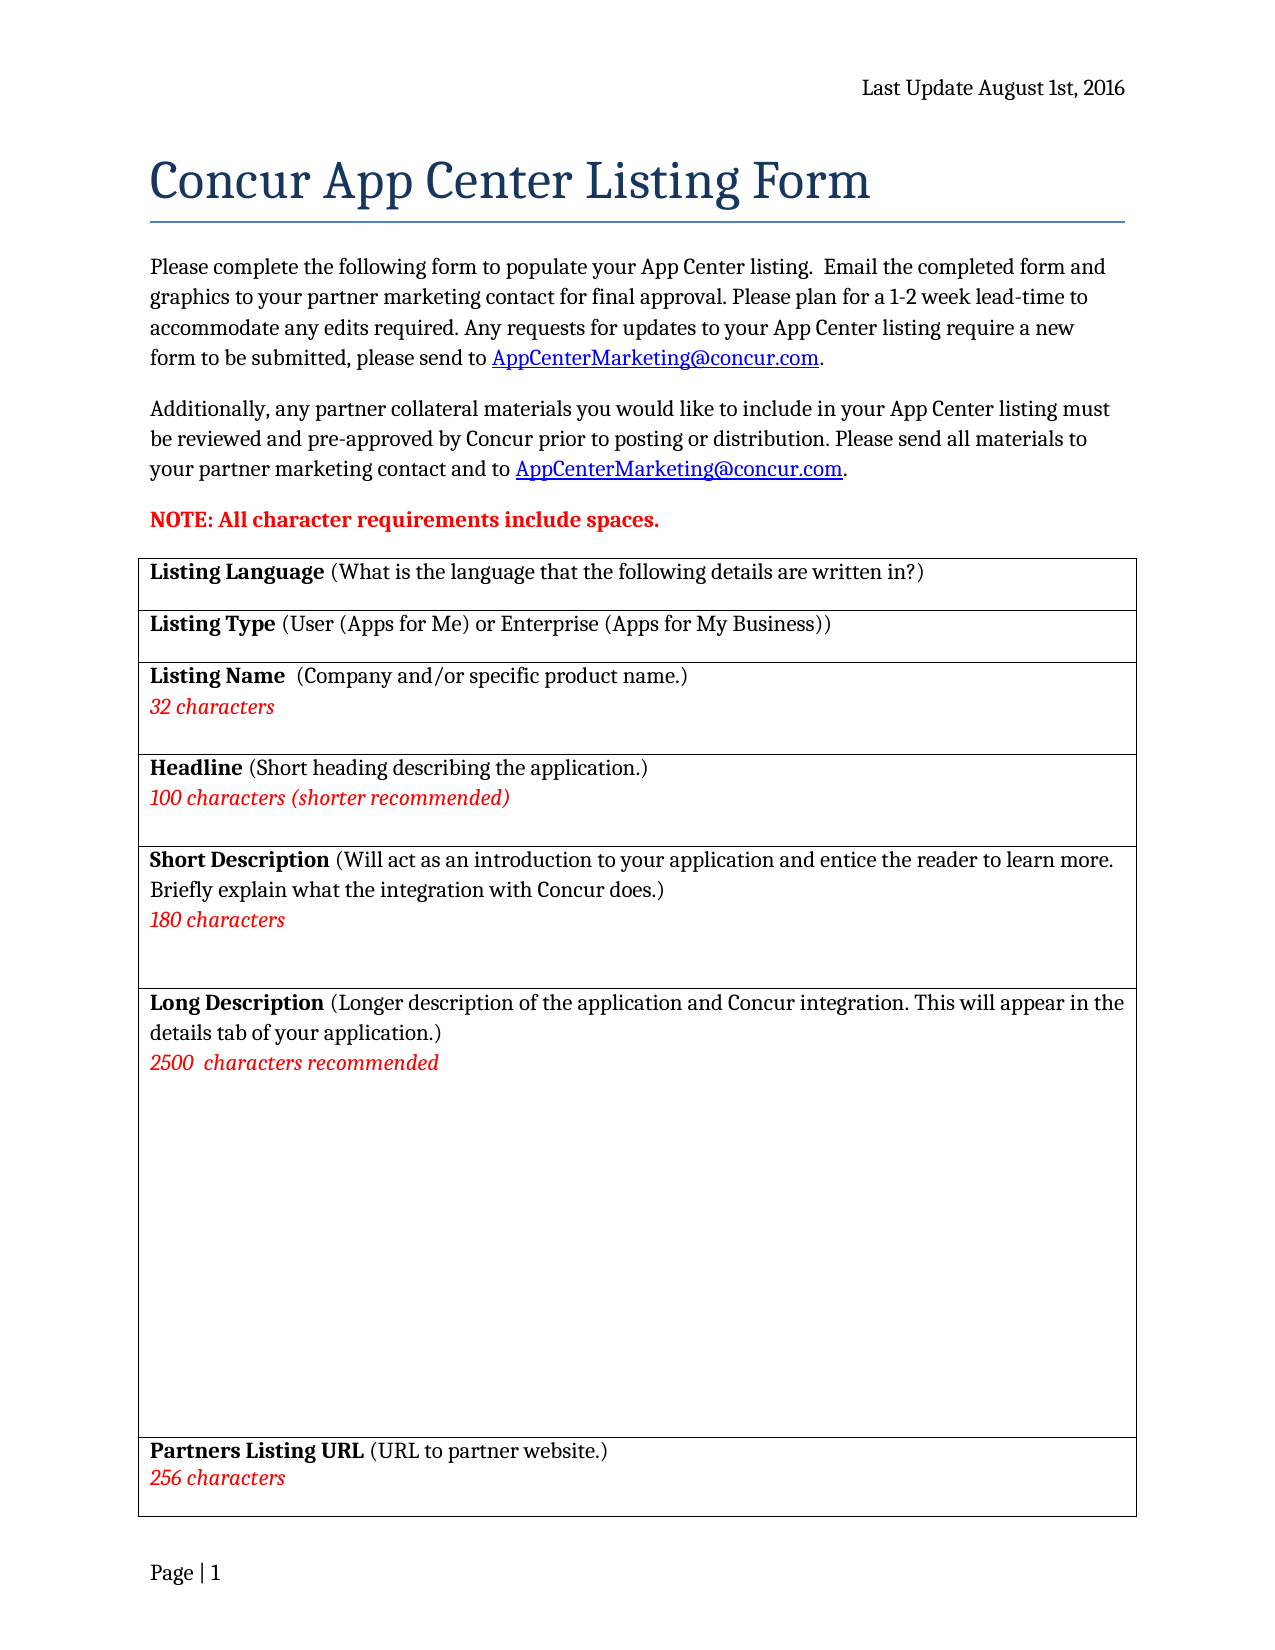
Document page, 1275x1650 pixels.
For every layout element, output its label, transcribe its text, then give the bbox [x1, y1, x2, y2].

table_cell Short Description (Will act as an introduction to your application and entice the reader to learn more. Briefly explain what the integration with Concur does.) 180 characters [139, 847, 1136, 988]
title Concur App Center Listing Form [150, 150, 1125, 221]
table_header Listing Language (What is the language that the following details are written in?) [139, 559, 1136, 610]
table_cell Long Description (Longer description of the application and Concur integration. This will appear in the details tab of your application.) 2500 characters recommended [139, 989, 1136, 1437]
table_cell Headline (Short heading describing the application.) 100 characters (shorter recommended) [139, 755, 1136, 846]
table_cell Partners Listing URL (URL to partner website.) 256 characters [139, 1438, 1136, 1516]
text Please complete the following form to populate your App Center listing. Email the completed form and graphics to your partner marketing contact for final approval. Please plan for a 1-2 week lead-time to accommodate any edits required. Any requests for updates to your App Center listing require a new form to be submitted, please send to AppCenterMarketing@concur.com. [150, 254, 1125, 371]
text Additionally, any partner collateral materials you would like to include in your App Center listing must be reviewed and pre-approved by Concur prior to posting or distribution. Please send all materials to your partner marketing contact and to AppCenterMarketing@concur.com. [150, 396, 1125, 482]
table_cell Listing Type (User (Apps for Me) or Enterprise (Apps for My Business)) [139, 611, 1136, 662]
text NOTE: All character requirements include spaces. [150, 507, 1125, 533]
table_cell Listing Name (Company and/or specific product name.) 32 characters [139, 663, 1136, 754]
